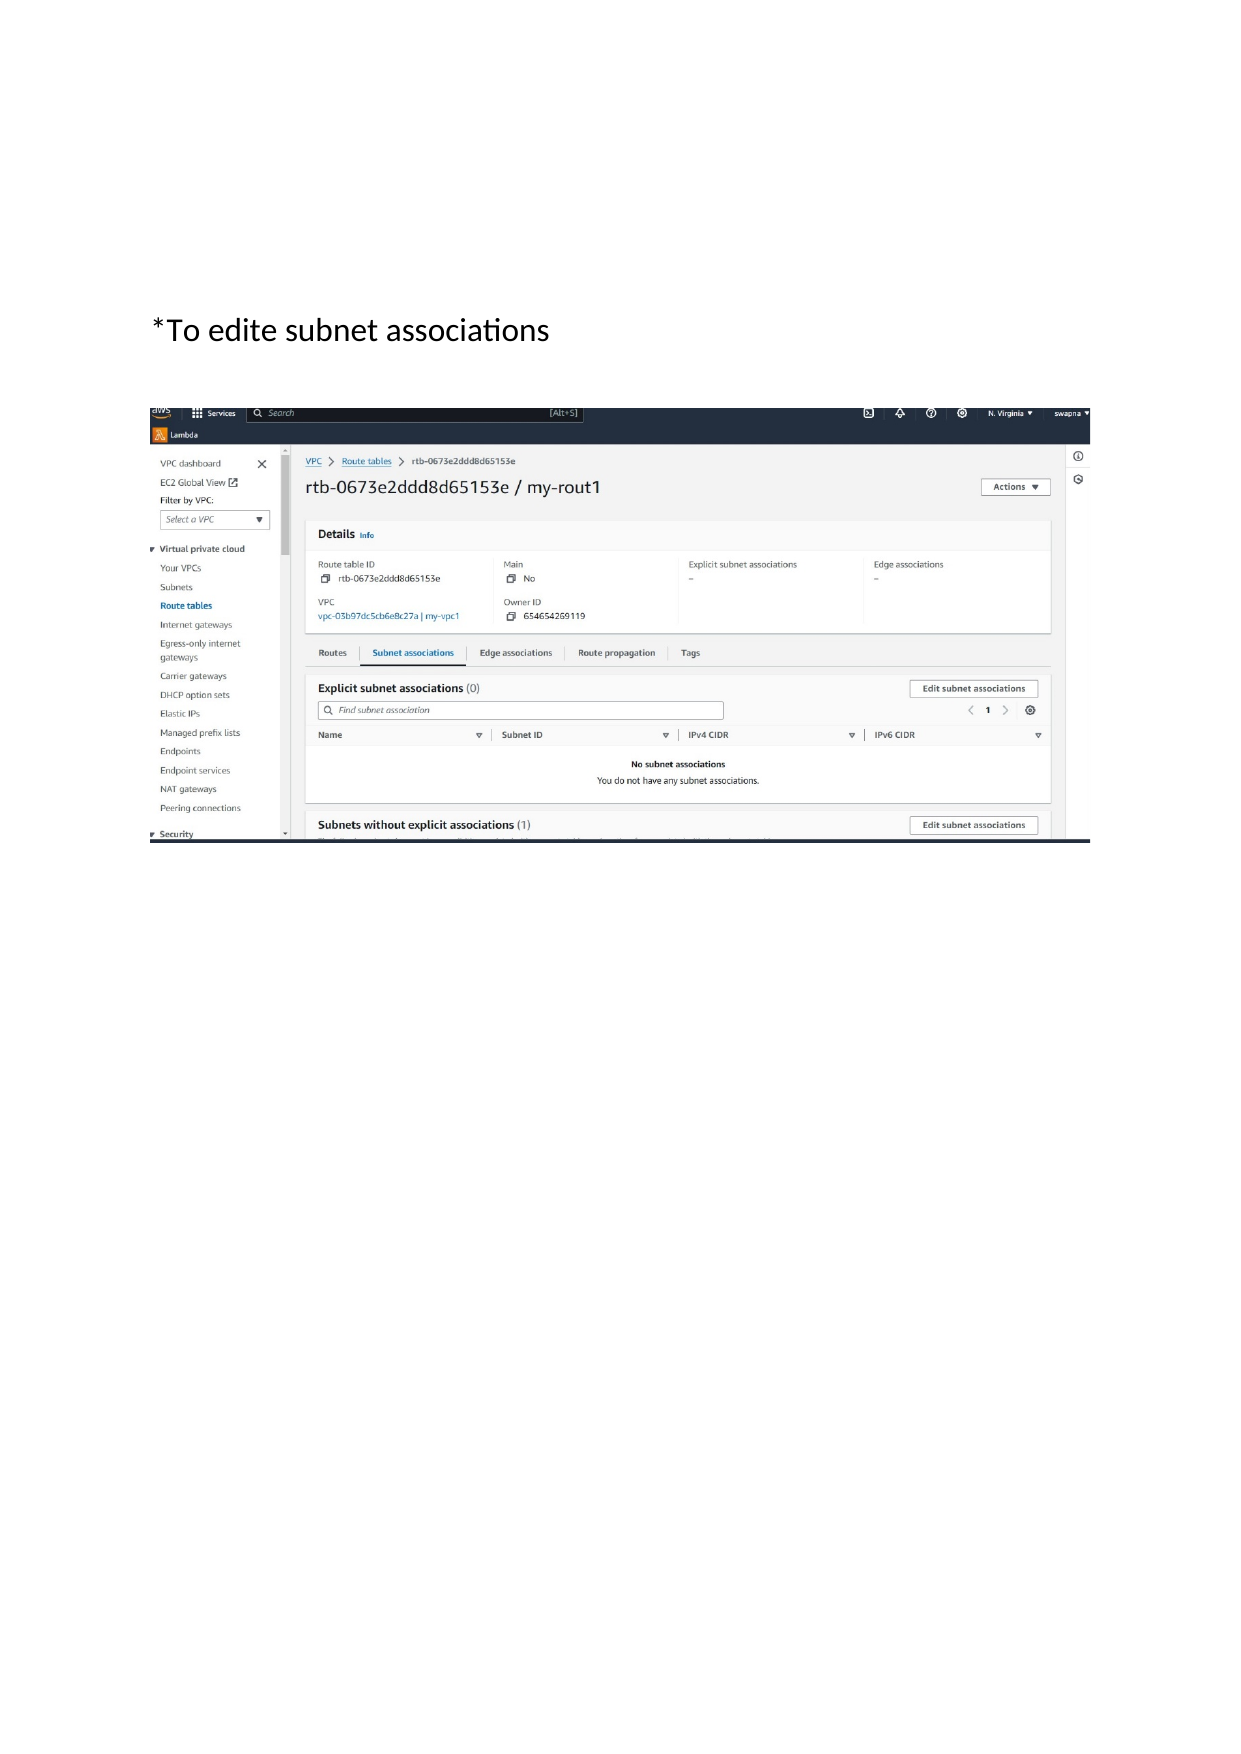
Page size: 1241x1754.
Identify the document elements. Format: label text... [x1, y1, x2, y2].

text *To edite subnet associations [150, 309, 1090, 350]
picture [150, 408, 1091, 843]
